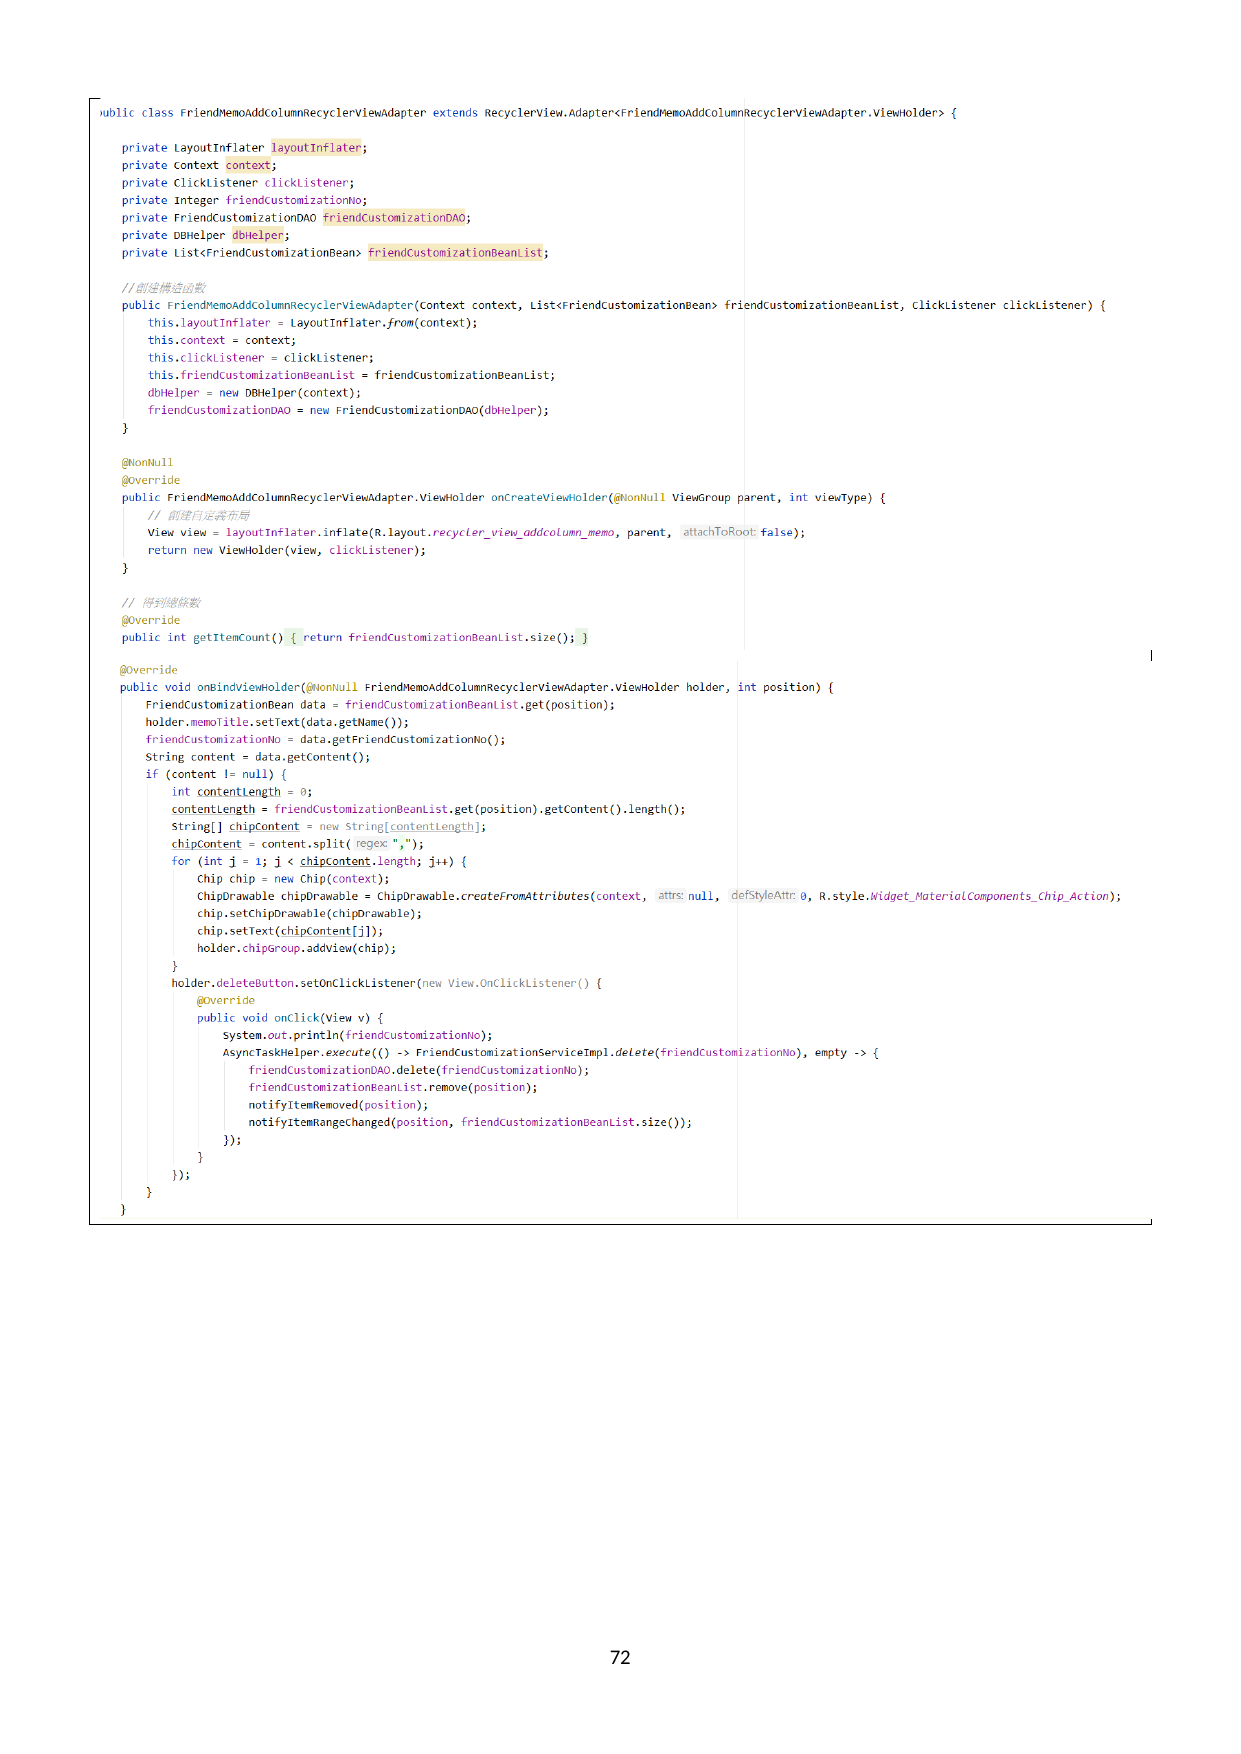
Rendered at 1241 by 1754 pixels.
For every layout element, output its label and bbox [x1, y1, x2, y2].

table_cell [90, 99, 1151, 1224]
picture [100, 98, 1152, 650]
picture [100, 661, 1153, 1219]
